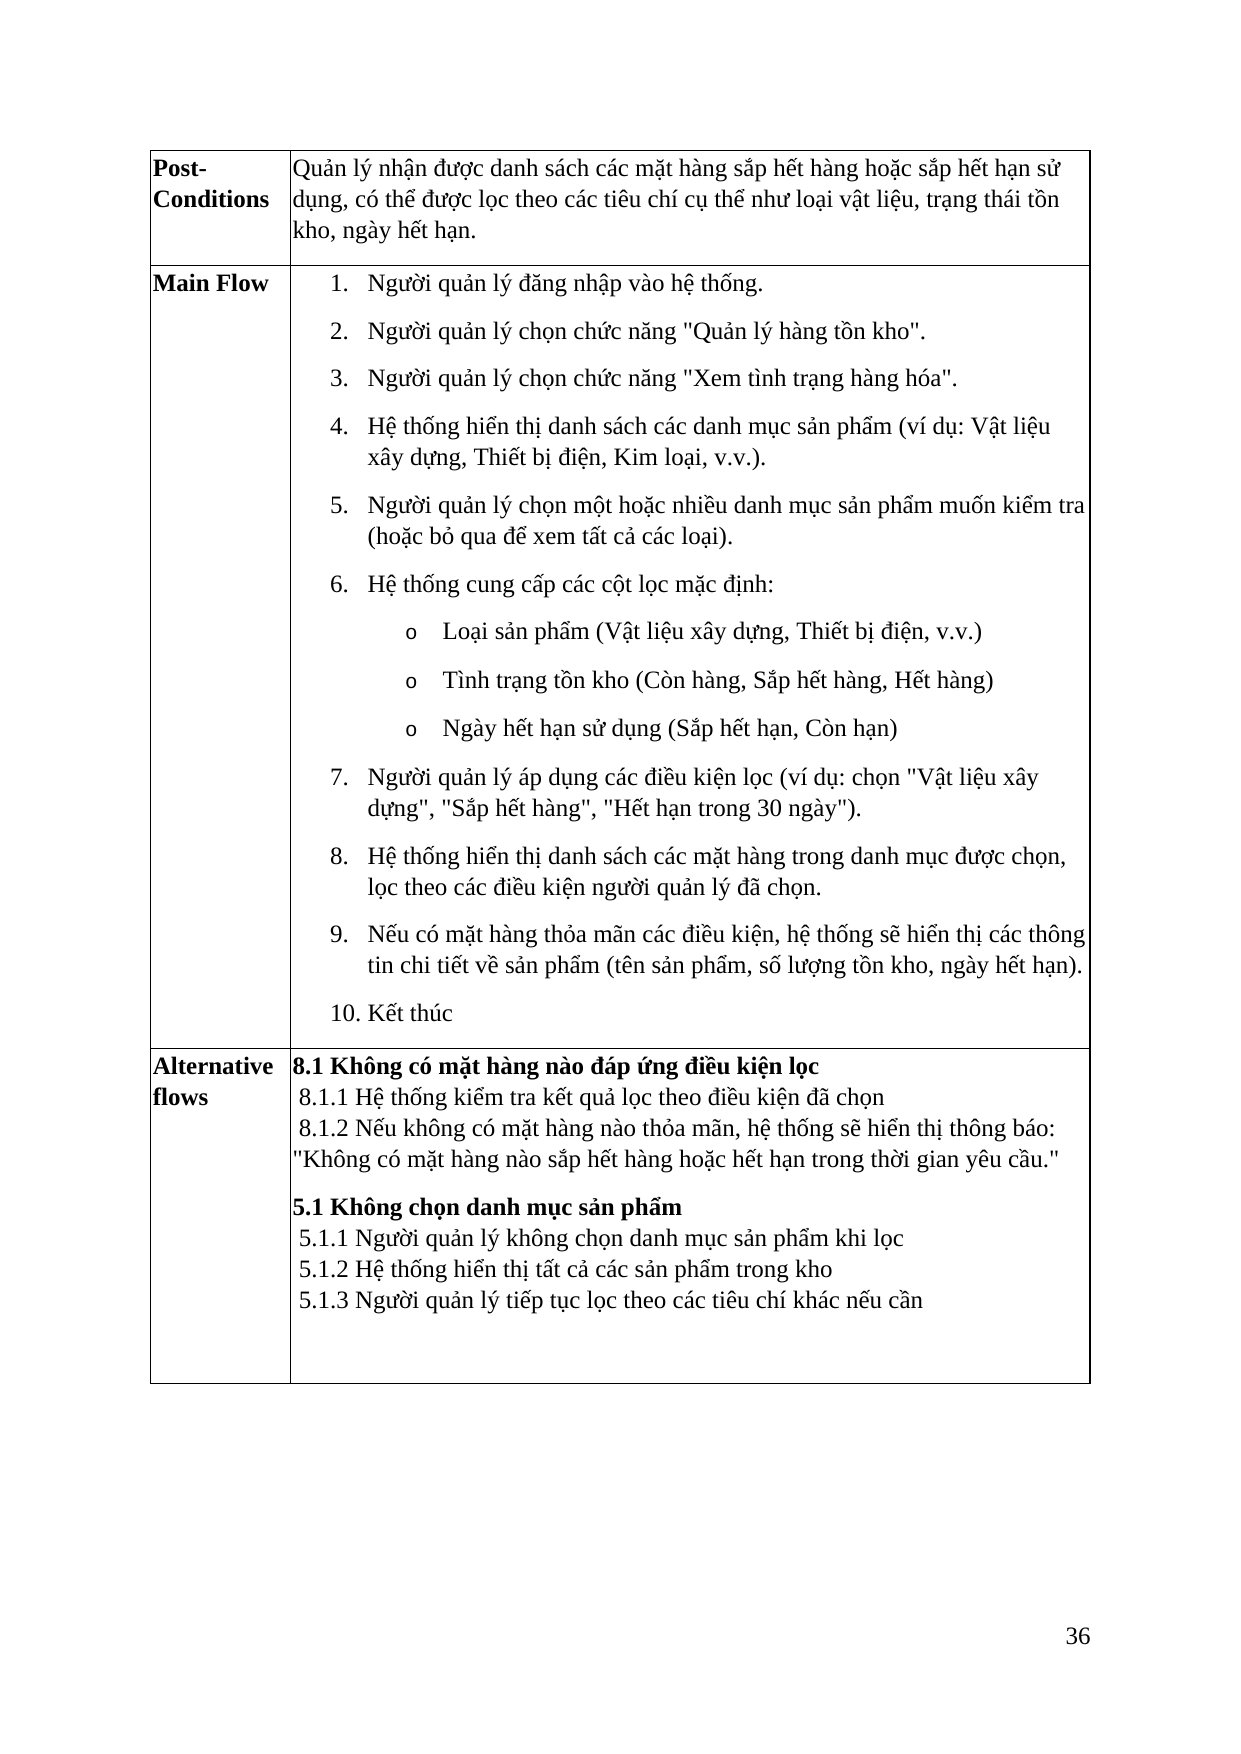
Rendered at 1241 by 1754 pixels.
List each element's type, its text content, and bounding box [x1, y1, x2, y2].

table_cell Alternative flows [151, 1049, 290, 1383]
table_cell Người quản lý đăng nhập vào hệ thống. Người quản lý chọn chức năng "Quản lý hàng tồn kho". Người quản lý chọn chức năng "Xem tình trạng hàng hóa". Hệ thống hiển thị danh sách các danh mục sản phẩm (ví dụ: Vật liệu xây dựng, Thiết bị điện, Kim loại, v.v.). Người quản lý chọn một hoặc nhiều danh mục sản phẩm muốn kiểm tra (hoặc bỏ qua để xem tất cả các loại). Hệ thống cung cấp các cột lọc mặc định: Loại sản phẩm (Vật liệu xây dựng, Thiết bị điện, v.v.) Tình trạng tồn kho (Còn hàng, Sắp hết hàng, Hết hàng) Ngày hết hạn sử dụng (Sắp hết hạn, Còn hạn) Người quản lý áp dụng các điều kiện lọc (ví dụ: chọn "Vật liệu xây dựng", "Sắp hết hàng", "Hết hạn trong 30 ngày"). Hệ thống hiển thị danh sách các mặt hàng trong danh mục được chọn, lọc theo các điều kiện người quản lý đã chọn. Nếu có mặt hàng thỏa mãn các điều kiện, hệ thống sẽ hiển thị các thông tin chi tiết về sản phẩm (tên sản phẩm, số lượng tồn kho, ngày hết hạn). Kết thúc [291, 266, 1089, 1048]
table_cell Main Flow [151, 266, 290, 1048]
table_cell Post-Conditions [151, 151, 290, 265]
table_cell 8.1 Không có mặt hàng nào đáp ứng điều kiện lọc 8.1.1 Hệ thống kiểm tra kết quả lọc theo điều kiện đã chọn 8.1.2 Nếu không có mặt hàng nào thỏa mãn, hệ thống sẽ hiển thị thông báo: "Không có mặt hàng nào sắp hết hàng hoặc hết hạn trong thời gian yêu cầu." 5.1 Không chọn danh mục sản phẩm 5.1.1 Người quản lý không chọn danh mục sản phẩm khi lọc 5.1.2 Hệ thống hiển thị tất cả các sản phẩm trong kho 5.1.3 Người quản lý tiếp tục lọc theo các tiêu chí khác nếu cần [291, 1049, 1089, 1383]
table_cell Quản lý nhận được danh sách các mặt hàng sắp hết hàng hoặc sắp hết hạn sử dụng, có thể được lọc theo các tiêu chí cụ thể như loại vật liệu, trạng thái tồn kho, ngày hết hạn. [291, 151, 1089, 265]
